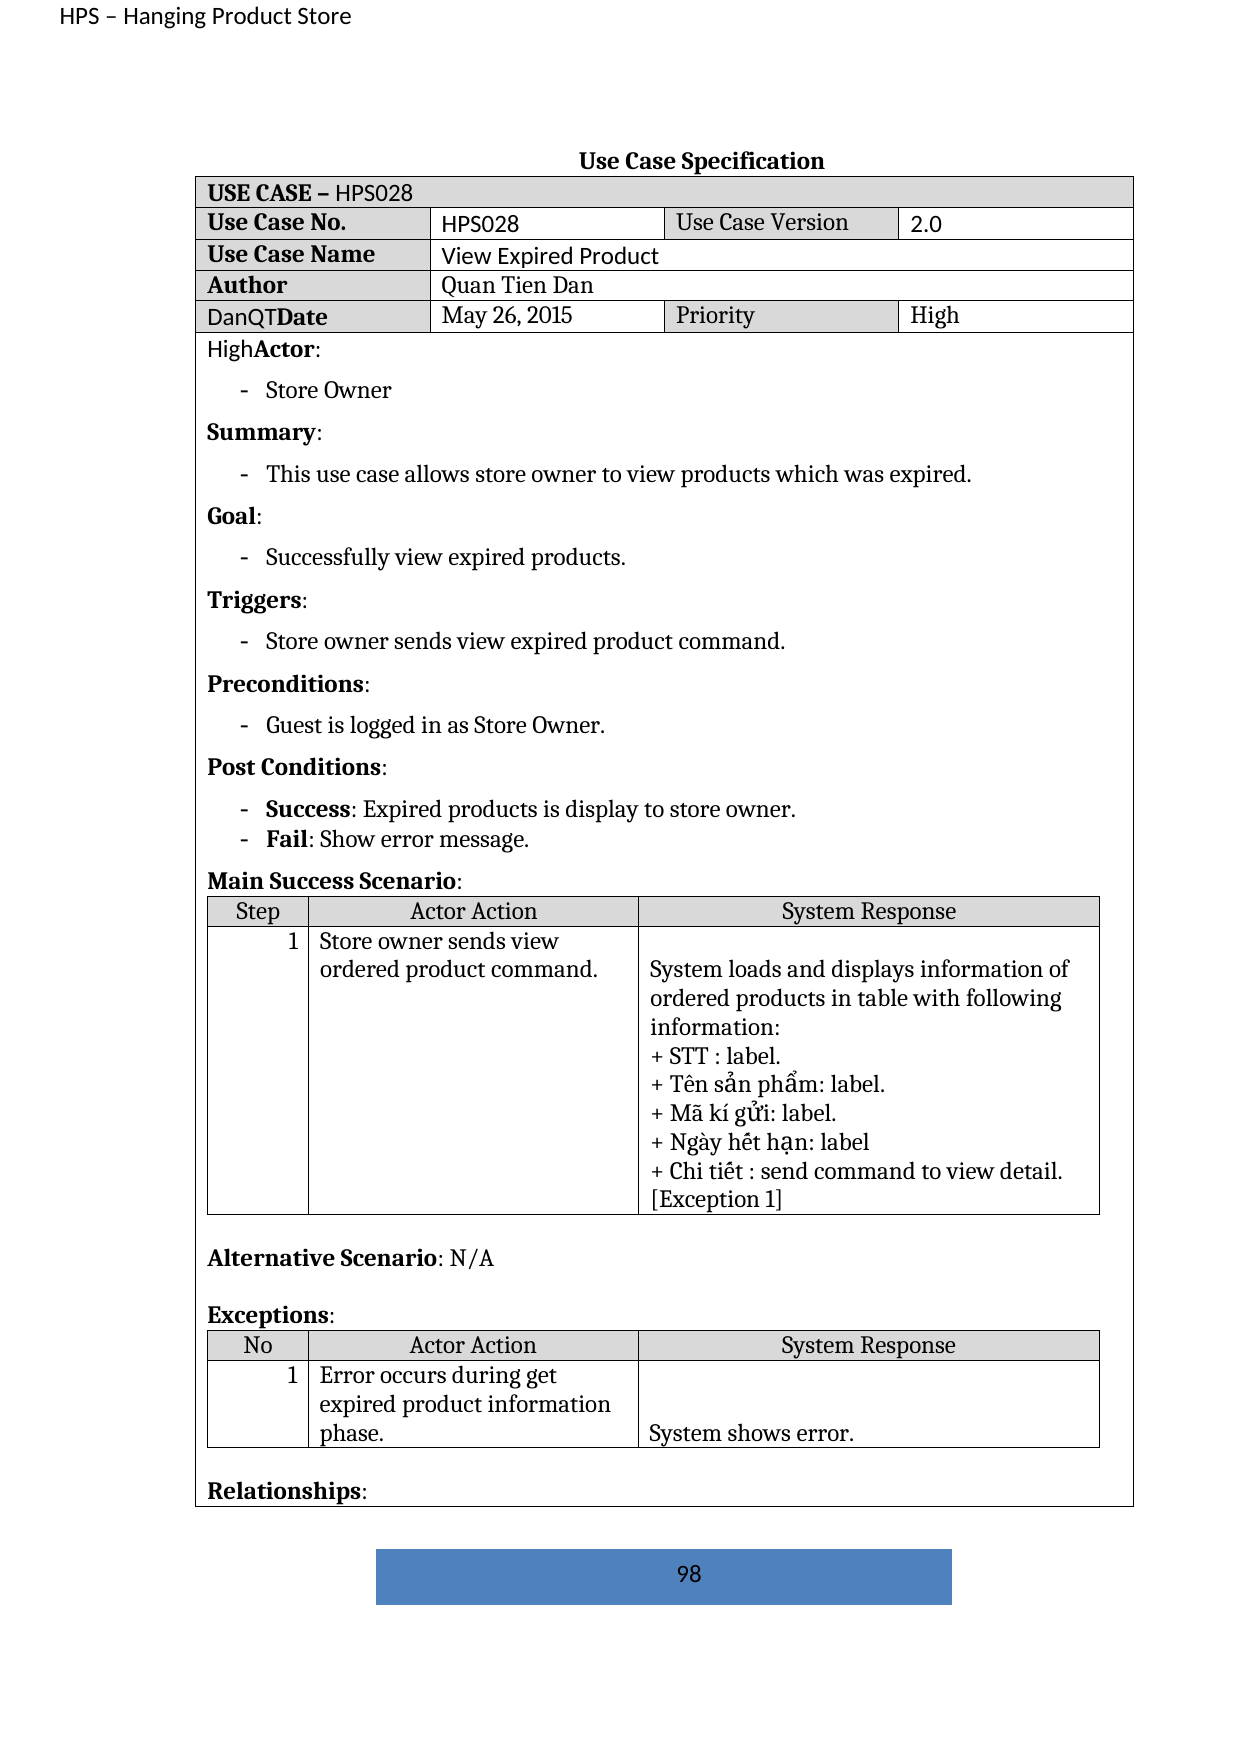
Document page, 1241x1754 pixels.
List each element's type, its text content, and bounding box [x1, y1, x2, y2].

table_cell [196, 333, 1133, 1506]
table_header USE CASE – [196, 177, 1133, 207]
table_cell Date [196, 301, 430, 332]
table_cell Use Case Version [665, 208, 898, 239]
list Use Case Specification [282, 147, 1122, 176]
table_cell Use Case Name [196, 240, 430, 270]
table_cell Author [196, 271, 430, 300]
table_cell Use Case No. [196, 208, 430, 239]
table_cell Priority [665, 301, 898, 332]
